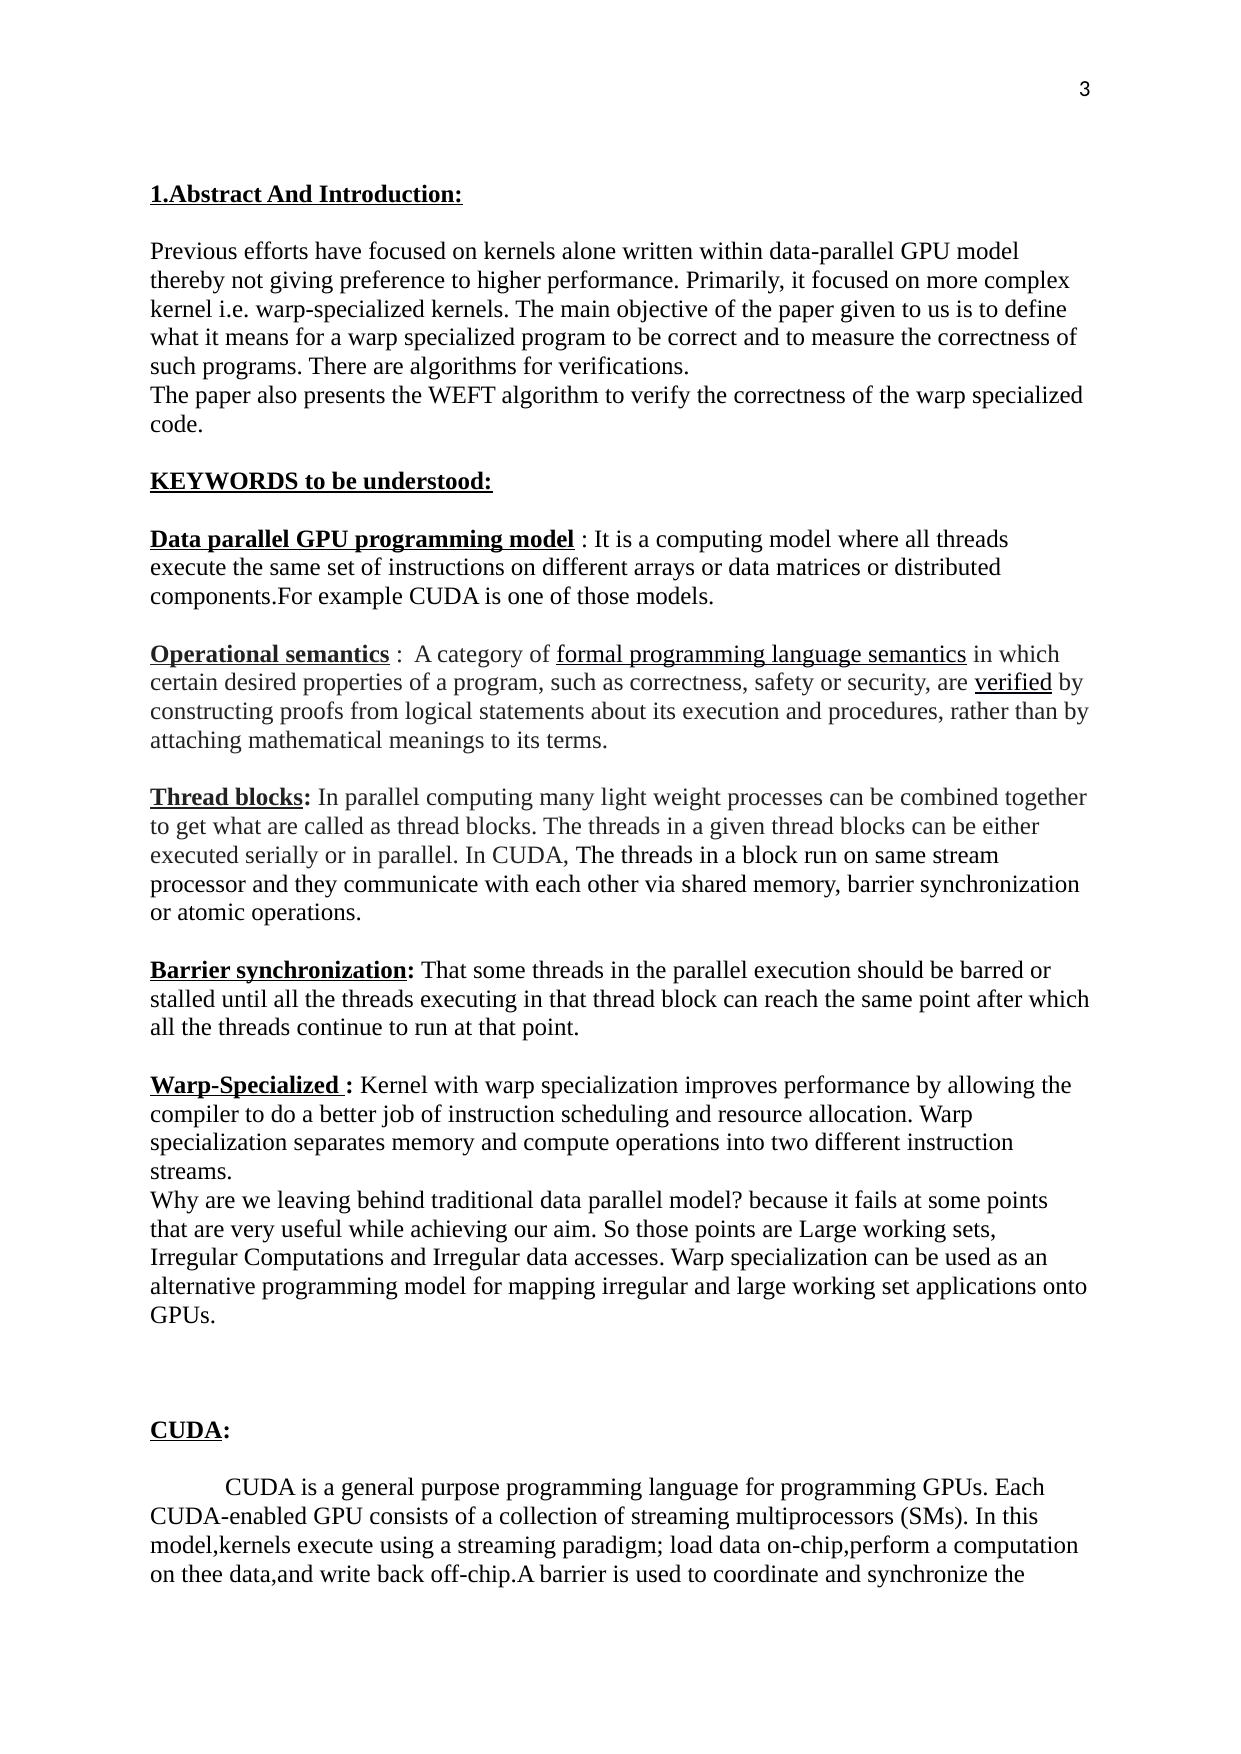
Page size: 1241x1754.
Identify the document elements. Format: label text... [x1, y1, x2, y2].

text Operational semantics : A category of formal programming language semantics in which certain desired properties of a program, such as correctness, safety or security, are verified by constructing proofs from logical statements about its execution and procedures, rather than by attaching mathematical meanings to its terms. [150, 639, 1090, 754]
text KEYWORDS to be understood: [150, 466, 1090, 495]
text 1.Abstract And Introduction: [150, 179, 1090, 207]
text Thread blocks: In parallel computing many light weight processes can be combined together to get what are called as thread blocks. The threads in a given thread blocks can be either executed serially or in parallel. In CUDA, The threads in a block run on same stream processor and they communicate with each other via shared memory, barrier synchronization or atomic operations. [150, 782, 1090, 926]
text CUDA: [150, 1415, 1090, 1444]
text Why are we leaving behind traditional data parallel model? because it fails at some points that are very useful while achieving our aim. So those points are Large working sets, Irregular Computations and Irregular data accesses. Warp specialization can be used as an alternative programming model for mapping irregular and large working set applications onto GPUs. [150, 1185, 1090, 1329]
text Barrier synchronization: That some threads in the parallel execution should be barred or stalled until all the threads executing in that thread block can reach the same point after which all the threads continue to run at that point. [150, 955, 1090, 1041]
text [150, 1472, 1090, 1587]
text Previous efforts have focused on kernels alone written within data-parallel GPU model thereby not giving preference to higher performance. Primarily, it focused on more complex kernel i.e. warp-specialized kernels. The main objective of the paper given to us is to define what it means for a warp specialized program to be correct and to measure the correctness of such programs. There are algorithms for verifications. [150, 236, 1090, 380]
text The paper also presents the WEFT algorithm to verify the correctness of the warp specialized code. [150, 380, 1090, 437]
text Data parallel GPU programming model : It is a computing model where all threads execute the same set of instructions on different arrays or data matrices or distributed components.For example CUDA is one of those models. [150, 524, 1090, 610]
text Warp-Specialized : Kernel with warp specialization improves performance by allowing the compiler to do a better job of instruction scheduling and resource allocation. Warp specialization separates memory and compute operations into two different instruction streams. [150, 1070, 1090, 1185]
